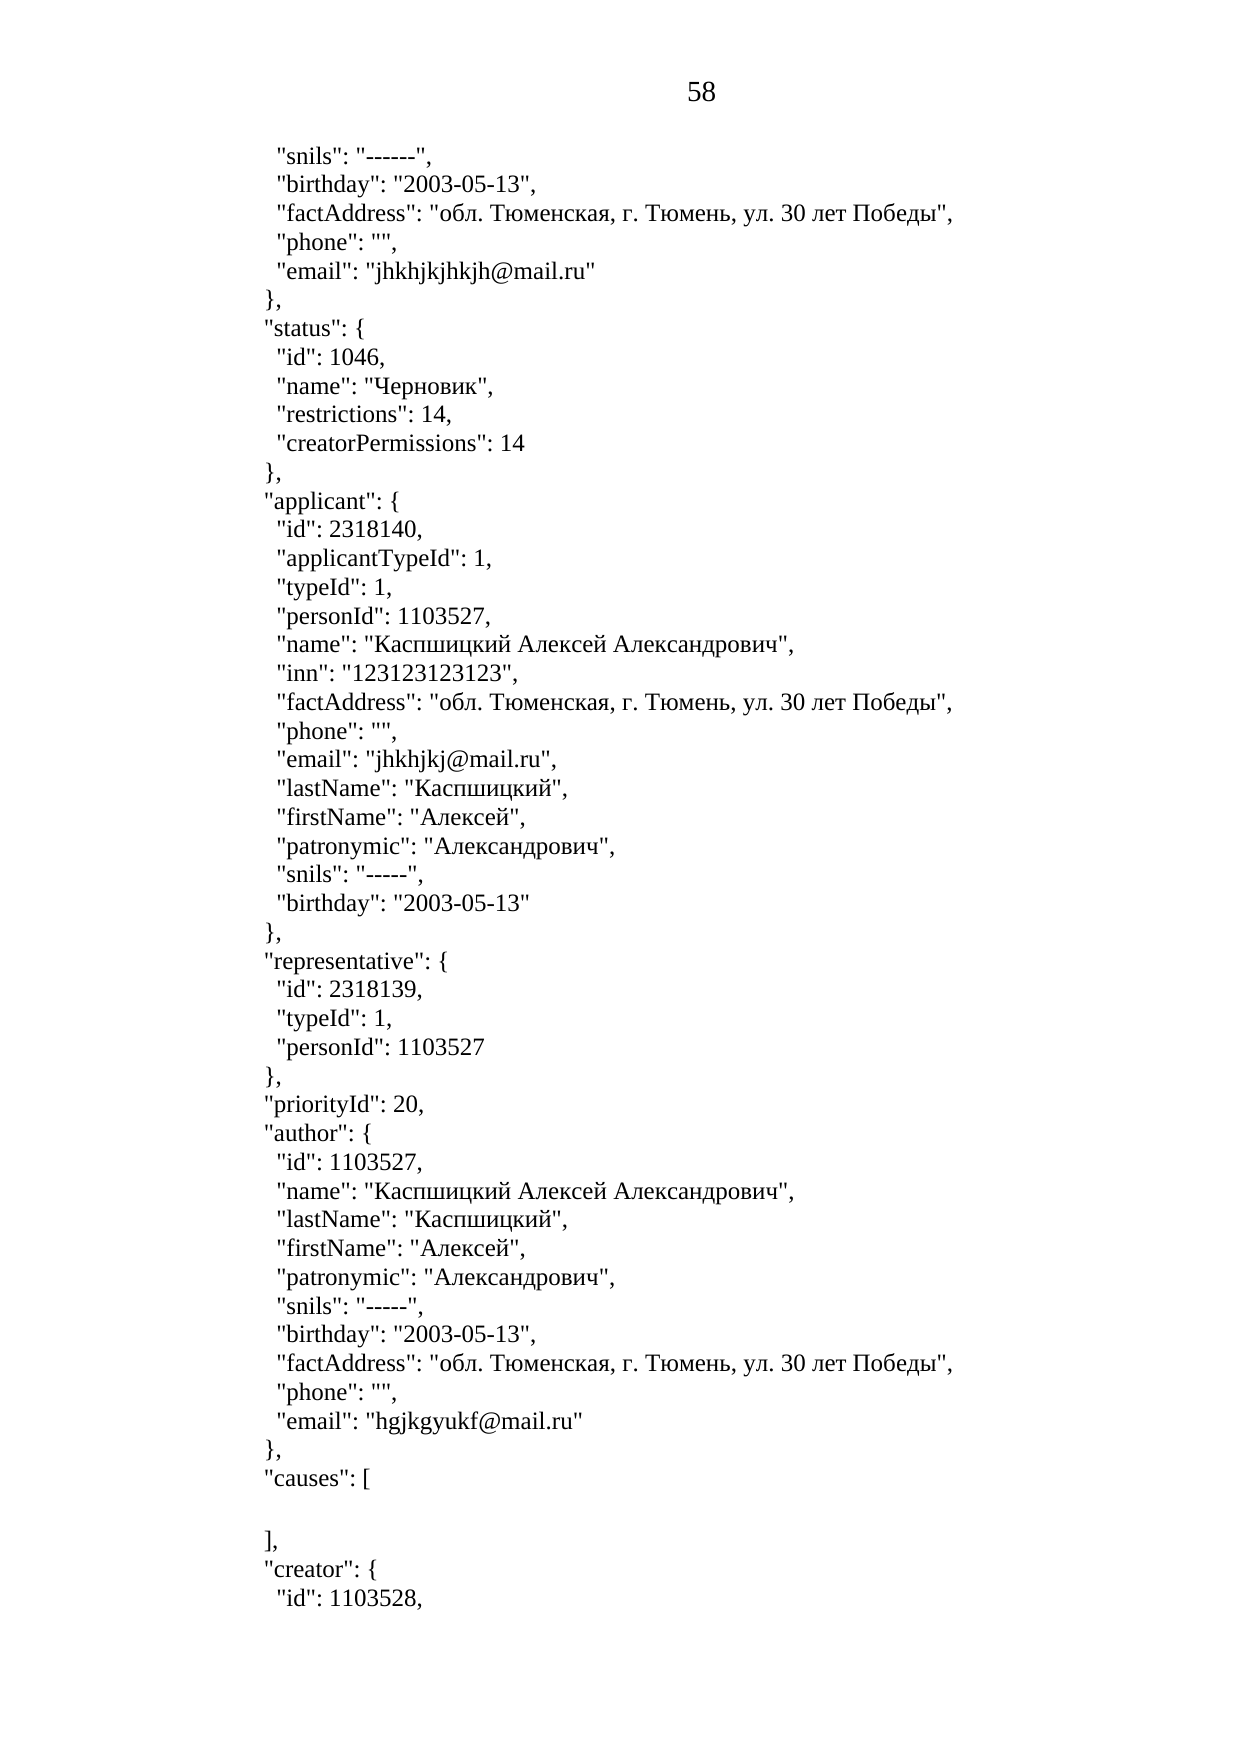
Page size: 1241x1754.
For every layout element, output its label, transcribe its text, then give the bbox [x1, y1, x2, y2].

text "patronymic": "Александрович", [177, 1262, 1152, 1291]
text "birthday": "2003-05-13", [177, 169, 1152, 198]
text "priorityId": 20, [177, 1089, 1152, 1118]
text "applicant": { [177, 486, 1152, 514]
text "phone": "", [177, 227, 1152, 256]
text "email": "hgjkgyukf@mail.ru" [177, 1406, 1152, 1434]
text "email": "jhkhjkjhkjh@mail.ru" [177, 256, 1152, 284]
text "id": 2318139, [177, 974, 1152, 1003]
text "phone": "", [177, 1377, 1152, 1406]
text "id": 1103528, [177, 1583, 1152, 1612]
text "id": 2318140, [177, 514, 1152, 543]
text "author": { [177, 1118, 1152, 1147]
text "name": "Каспшицкий Алексей Александрович", [177, 1176, 1152, 1204]
text }, [177, 1434, 1152, 1463]
text "phone": "", [177, 716, 1152, 744]
text "lastName": "Каспшицкий", [177, 773, 1152, 802]
text }, [177, 284, 1152, 313]
text "creator": { [177, 1554, 1152, 1583]
text "factAddress": "обл. Тюменская, г. Тюмень, ул. 30 лет Победы", [177, 1348, 1152, 1377]
text "snils": "------", [177, 141, 1152, 169]
text "firstName": "Алексей", [177, 802, 1152, 831]
text "name": "Каспшицкий Алексей Александрович", [177, 629, 1152, 658]
text "snils": "-----", [177, 859, 1152, 888]
text "birthday": "2003-05-13", [177, 1319, 1152, 1348]
text "causes": [ [177, 1463, 1152, 1492]
text "snils": "-----", [177, 1291, 1152, 1319]
text "birthday": "2003-05-13" [177, 888, 1152, 917]
text "id": 1046, [177, 342, 1152, 371]
text "firstName": "Алексей", [177, 1233, 1152, 1262]
text "typeId": 1, [177, 1003, 1152, 1032]
text "creatorPermissions": 14 [177, 428, 1152, 457]
text "patronymic": "Александрович", [177, 831, 1152, 859]
text "typeId": 1, [177, 572, 1152, 601]
text "representative": { [177, 946, 1152, 974]
text "status": { [177, 313, 1152, 342]
text "personId": 1103527, [177, 601, 1152, 629]
text "personId": 1103527 [177, 1032, 1152, 1061]
text "factAddress": "обл. Тюменская, г. Тюмень, ул. 30 лет Победы", [177, 198, 1152, 227]
text "restrictions": 14, [177, 399, 1152, 428]
text }, [177, 457, 1152, 486]
text "lastName": "Каспшицкий", [177, 1204, 1152, 1233]
text "factAddress": "обл. Тюменская, г. Тюмень, ул. 30 лет Победы", [177, 687, 1152, 716]
text "inn": "123123123123", [177, 658, 1152, 687]
text "name": "Черновик", [177, 371, 1152, 399]
text ], [177, 1526, 1152, 1554]
text "email": "jhkhjkj@mail.ru", [177, 744, 1152, 773]
text }, [177, 1061, 1152, 1089]
text }, [177, 917, 1152, 946]
text "applicantTypeId": 1, [177, 543, 1152, 572]
text "id": 1103527, [177, 1147, 1152, 1176]
